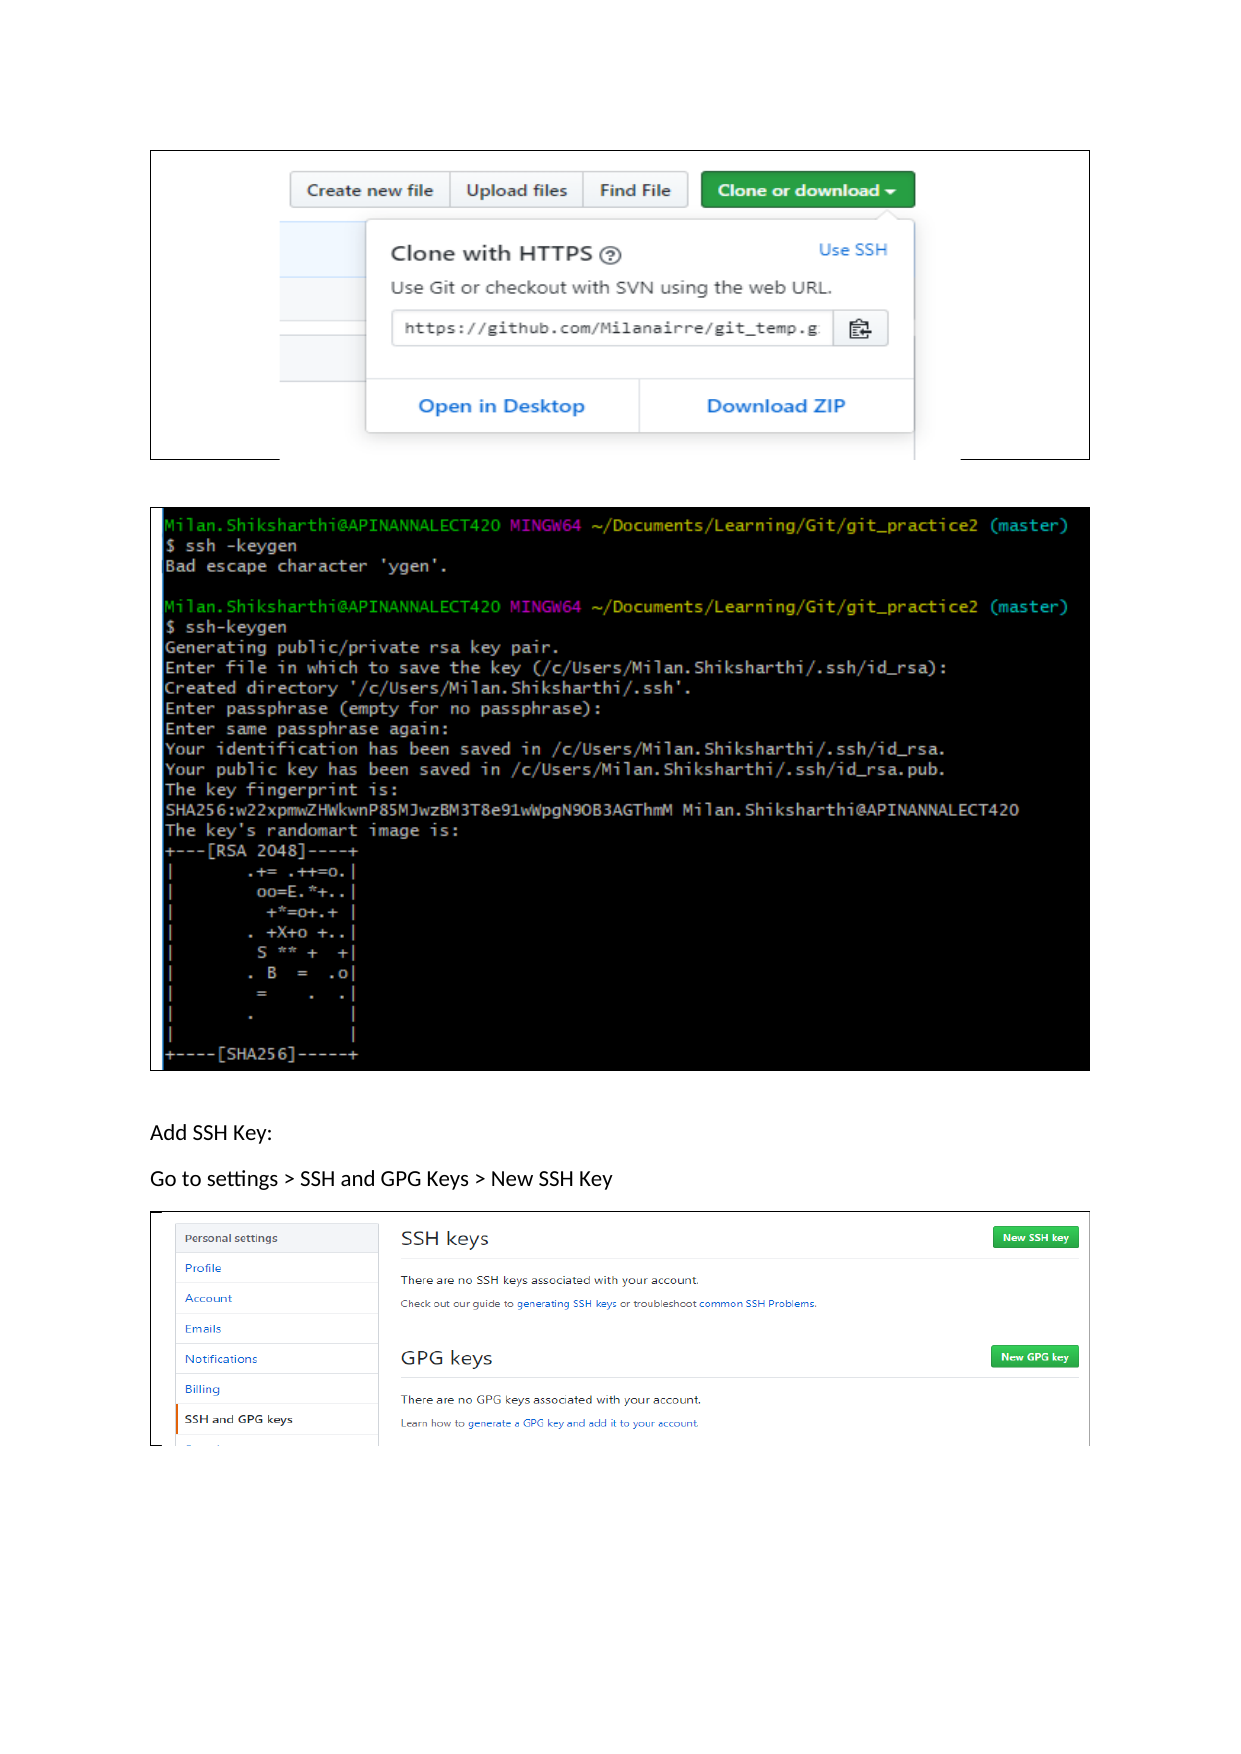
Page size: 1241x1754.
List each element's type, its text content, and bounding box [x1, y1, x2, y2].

table_header [151, 508, 161, 1070]
picture [161, 1212, 1090, 1446]
table_header [961, 151, 1089, 459]
picture [161, 508, 1090, 1070]
text Add SSH Key: [150, 1118, 1090, 1146]
table_header [151, 1213, 161, 1445]
picture [279, 151, 961, 460]
text Go to settings > SSH and GPG Keys > New SSH Key [150, 1164, 1090, 1193]
table_header [151, 151, 279, 459]
